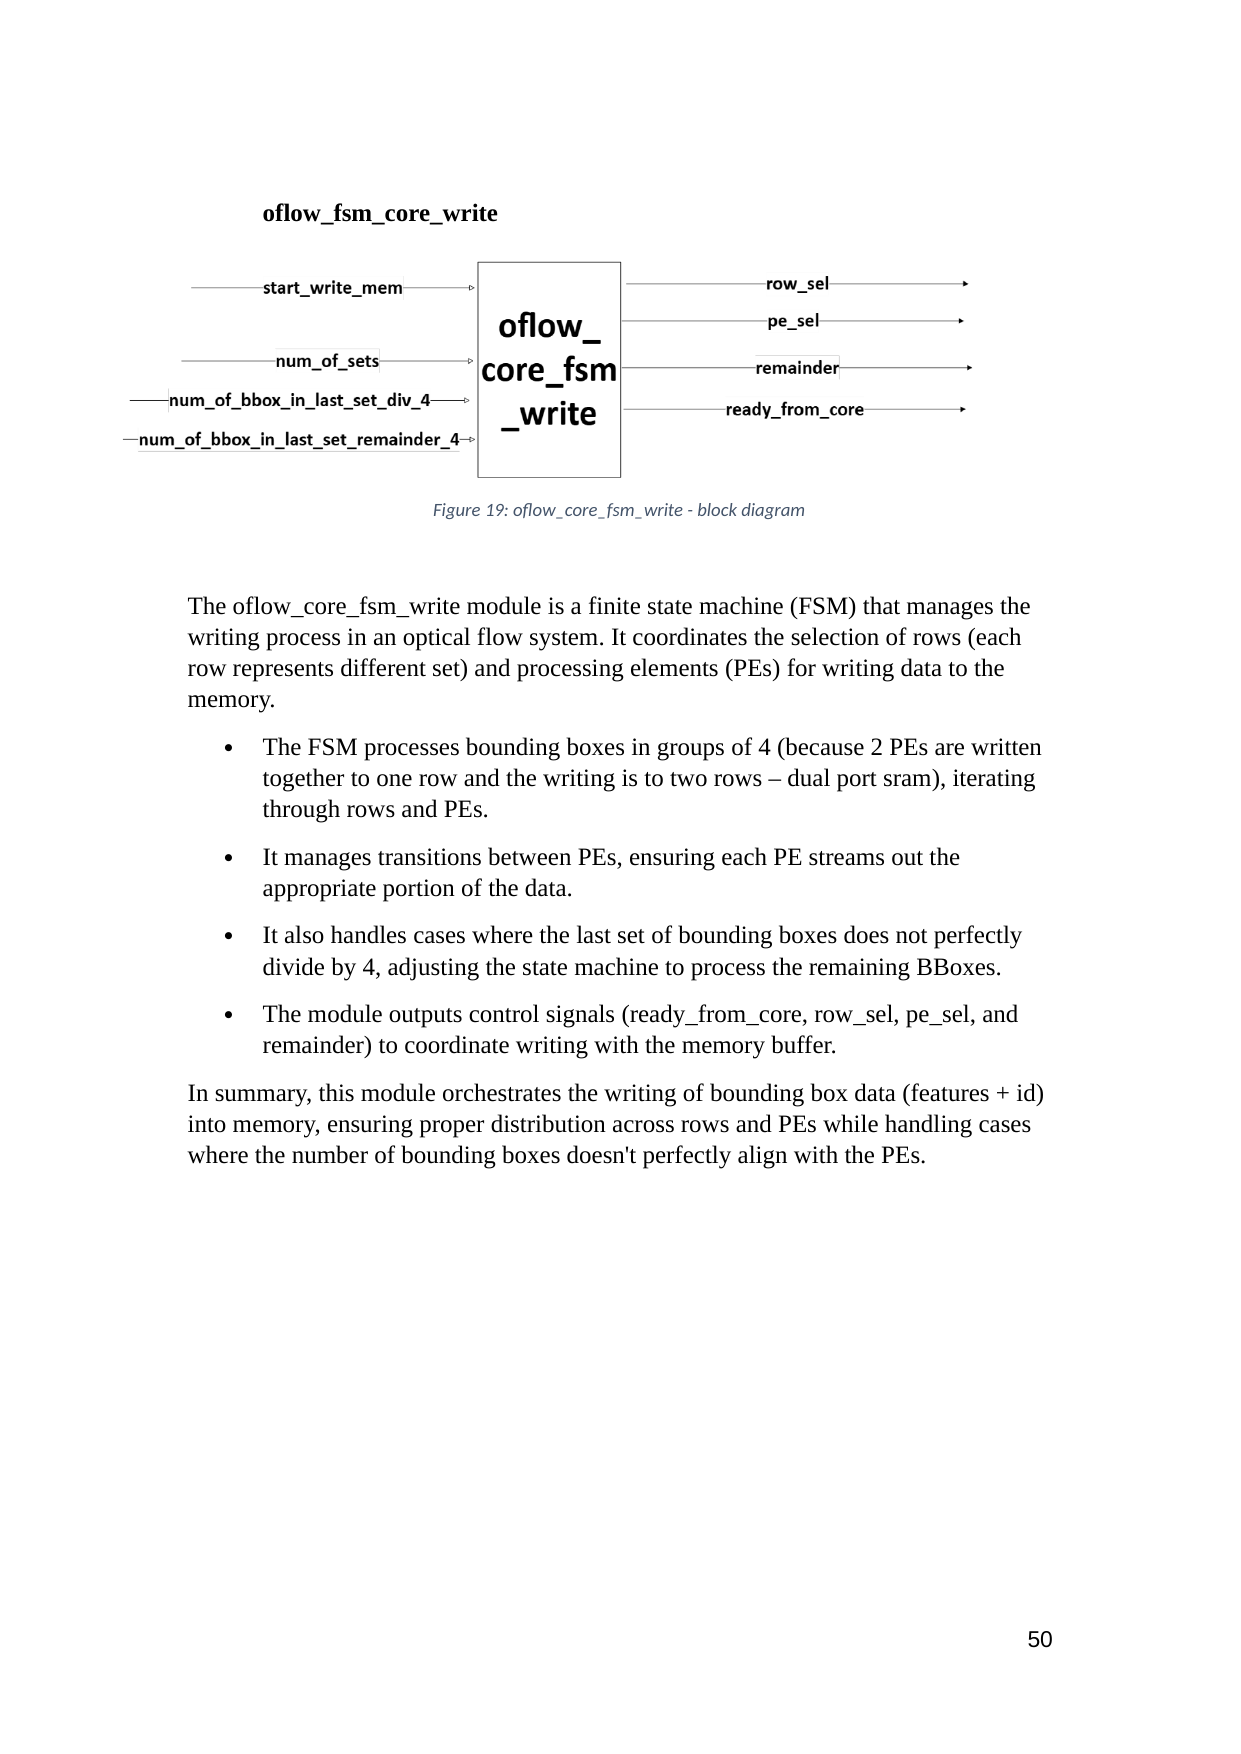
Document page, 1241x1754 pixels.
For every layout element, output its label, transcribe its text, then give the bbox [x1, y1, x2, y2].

list oflow_fsm_core_write [262, 198, 1053, 226]
text Figure 19: oflow_core_fsm_write - block diagram [187, 498, 1053, 521]
text In summary, this module orchestrates the writing of bounding box data (features + id) into memory, ensuring proper distribution across rows and PEs while handling cases where the number of bounding boxes doesn't perfectly align with the PEs. [187, 1078, 1053, 1169]
list The module outputs control signals (ready_from_core, row_sel, pe_sel, and remainder) to coordinate writing with the memory buffer. [225, 999, 1053, 1059]
list The FSM processes bounding boxes in groups of 4 (because 2 PEs are written together to one row and the writing is to two rows – dual port sram), iterating through rows and PEs. [225, 732, 1053, 823]
picture [112, 259, 978, 480]
list It also handles cases where the last set of bounding boxes does not perfectly divide by 4, adjusting the state machine to process the remaining BBoxes. [225, 921, 1053, 980]
list It manages transitions between PEs, ensuring each PE streams out the appropriate portion of the data. [225, 842, 1053, 902]
text The oflow_core_fsm_write module is a finite state machine (FSM) that manages the writing process in an optical flow system. It coordinates the selection of rows (each row represents different set) and processing elements (PEs) for writing data to the memory. [187, 591, 1053, 713]
